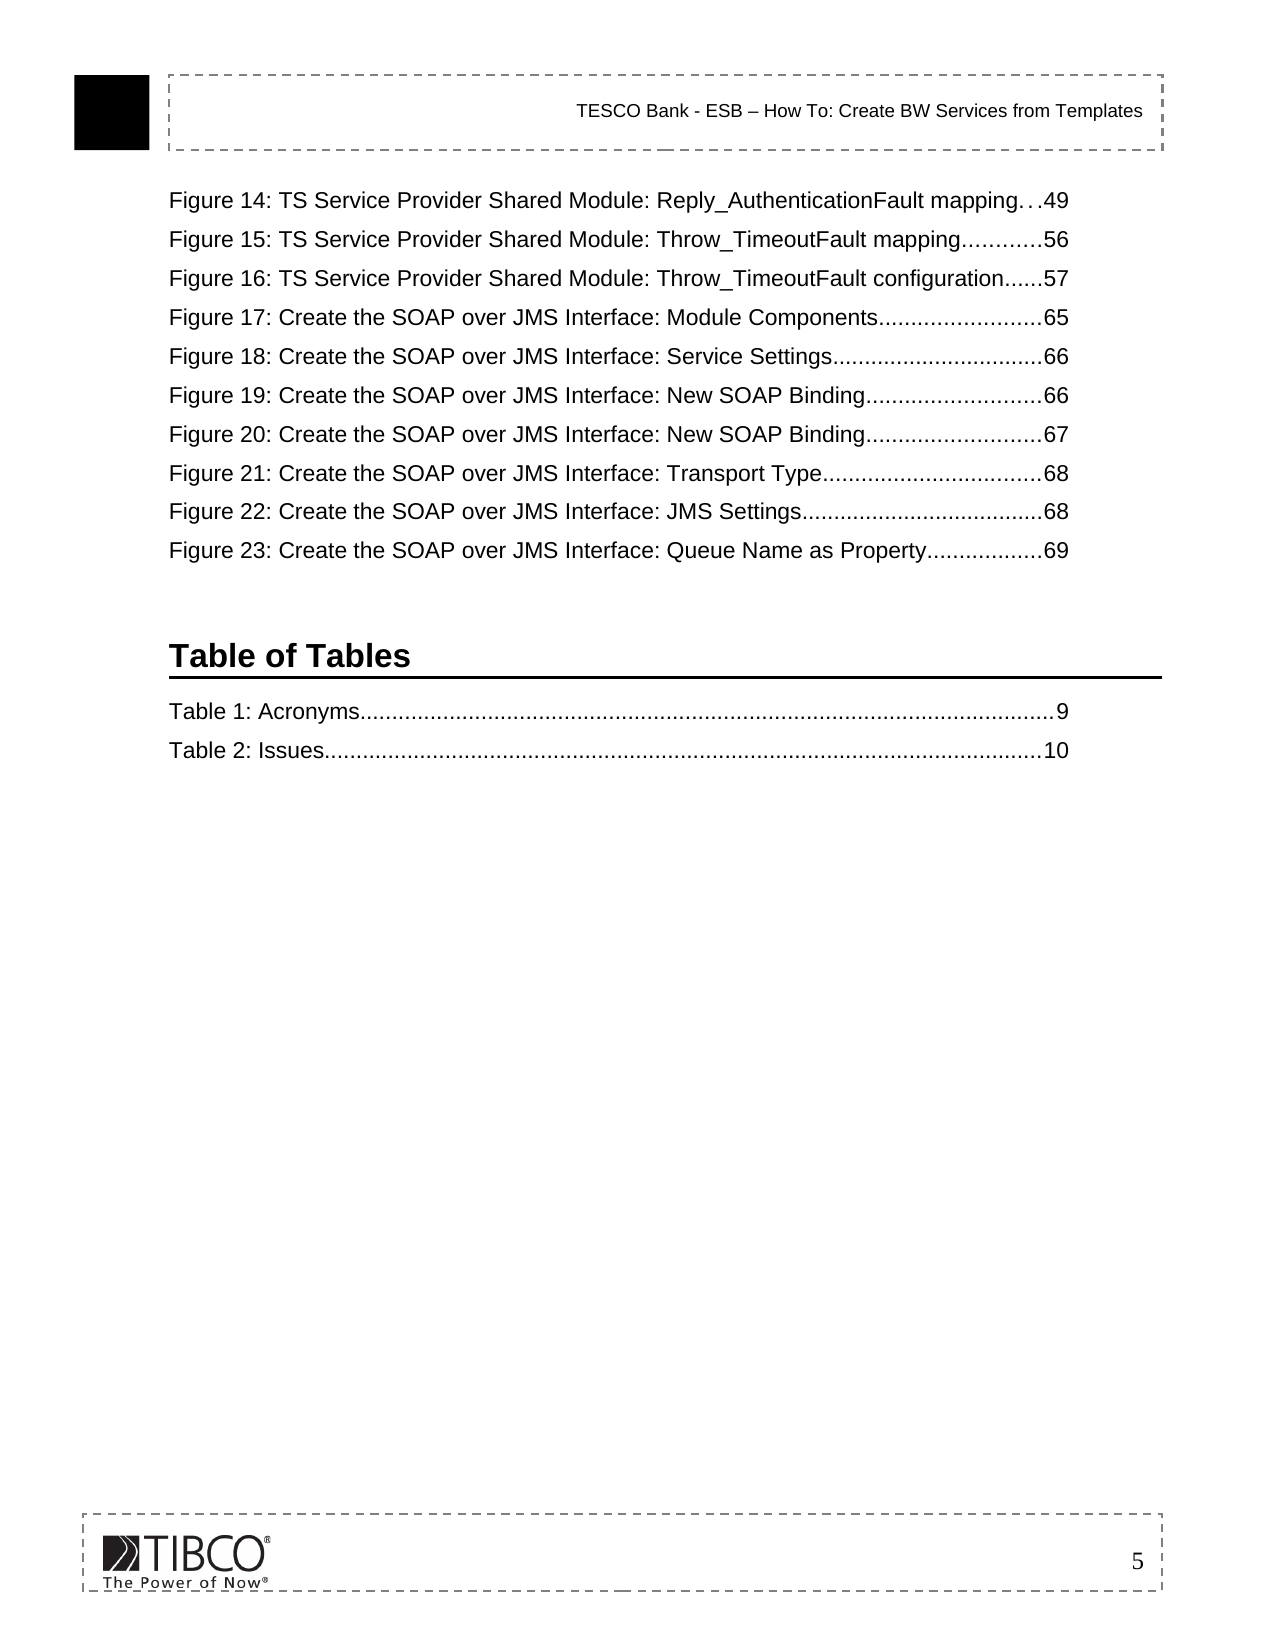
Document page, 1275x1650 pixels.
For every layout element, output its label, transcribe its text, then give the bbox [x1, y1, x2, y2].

text Figure 17: Create the SOAP over JMS Interface: Module Components 65 [169, 304, 1162, 330]
text Figure 21: Create the SOAP over JMS Interface: Transport Type 68 [169, 459, 1162, 486]
text Table of Tables [169, 636, 1162, 676]
text Figure 20: Create the SOAP over JMS Interface: New SOAP Binding 67 [169, 421, 1162, 447]
text Figure 18: Create the SOAP over JMS Interface: Service Settings 66 [169, 343, 1162, 369]
text Table 2: Issues 10 [169, 737, 1162, 763]
text Figure 14: TS Service Provider Shared Module: Reply_AuthenticationFault mapping 49 [169, 187, 1162, 214]
text Table 1: Acronyms 9 [169, 698, 1162, 724]
picture [103, 1535, 271, 1588]
text Figure 16: TS Service Provider Shared Module: Throw_TimeoutFault configuration 57 [169, 265, 1162, 292]
text Figure 23: Create the SOAP over JMS Interface: Queue Name as Property 69 [169, 537, 1162, 563]
text Figure 19: Create the SOAP over JMS Interface: New SOAP Binding 66 [169, 382, 1162, 408]
text Figure 22: Create the SOAP over JMS Interface: JMS Settings 68 [169, 498, 1162, 525]
text Figure 15: TS Service Provider Shared Module: Throw_TimeoutFault mapping 56 [169, 226, 1162, 253]
